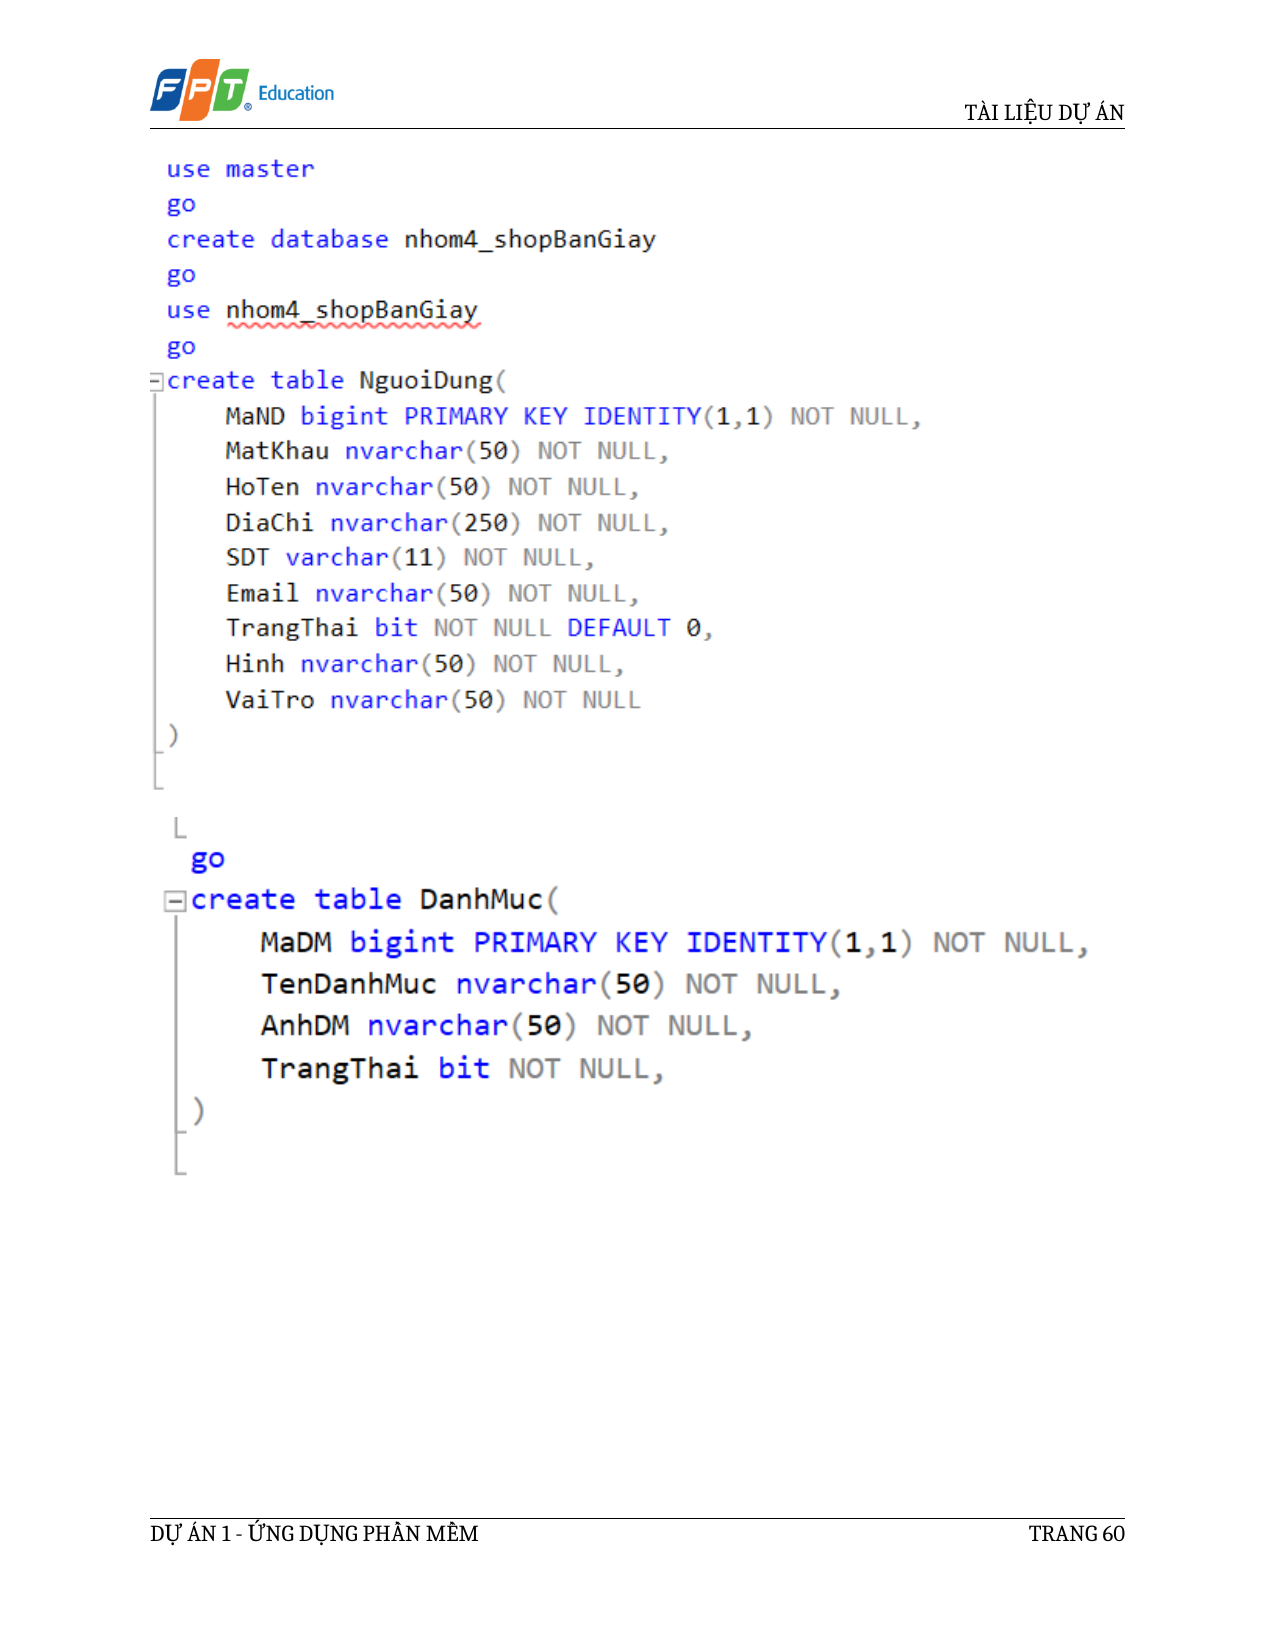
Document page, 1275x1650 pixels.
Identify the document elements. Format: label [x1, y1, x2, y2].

picture [150, 59, 336, 121]
picture [150, 817, 1125, 1183]
picture [150, 150, 941, 793]
